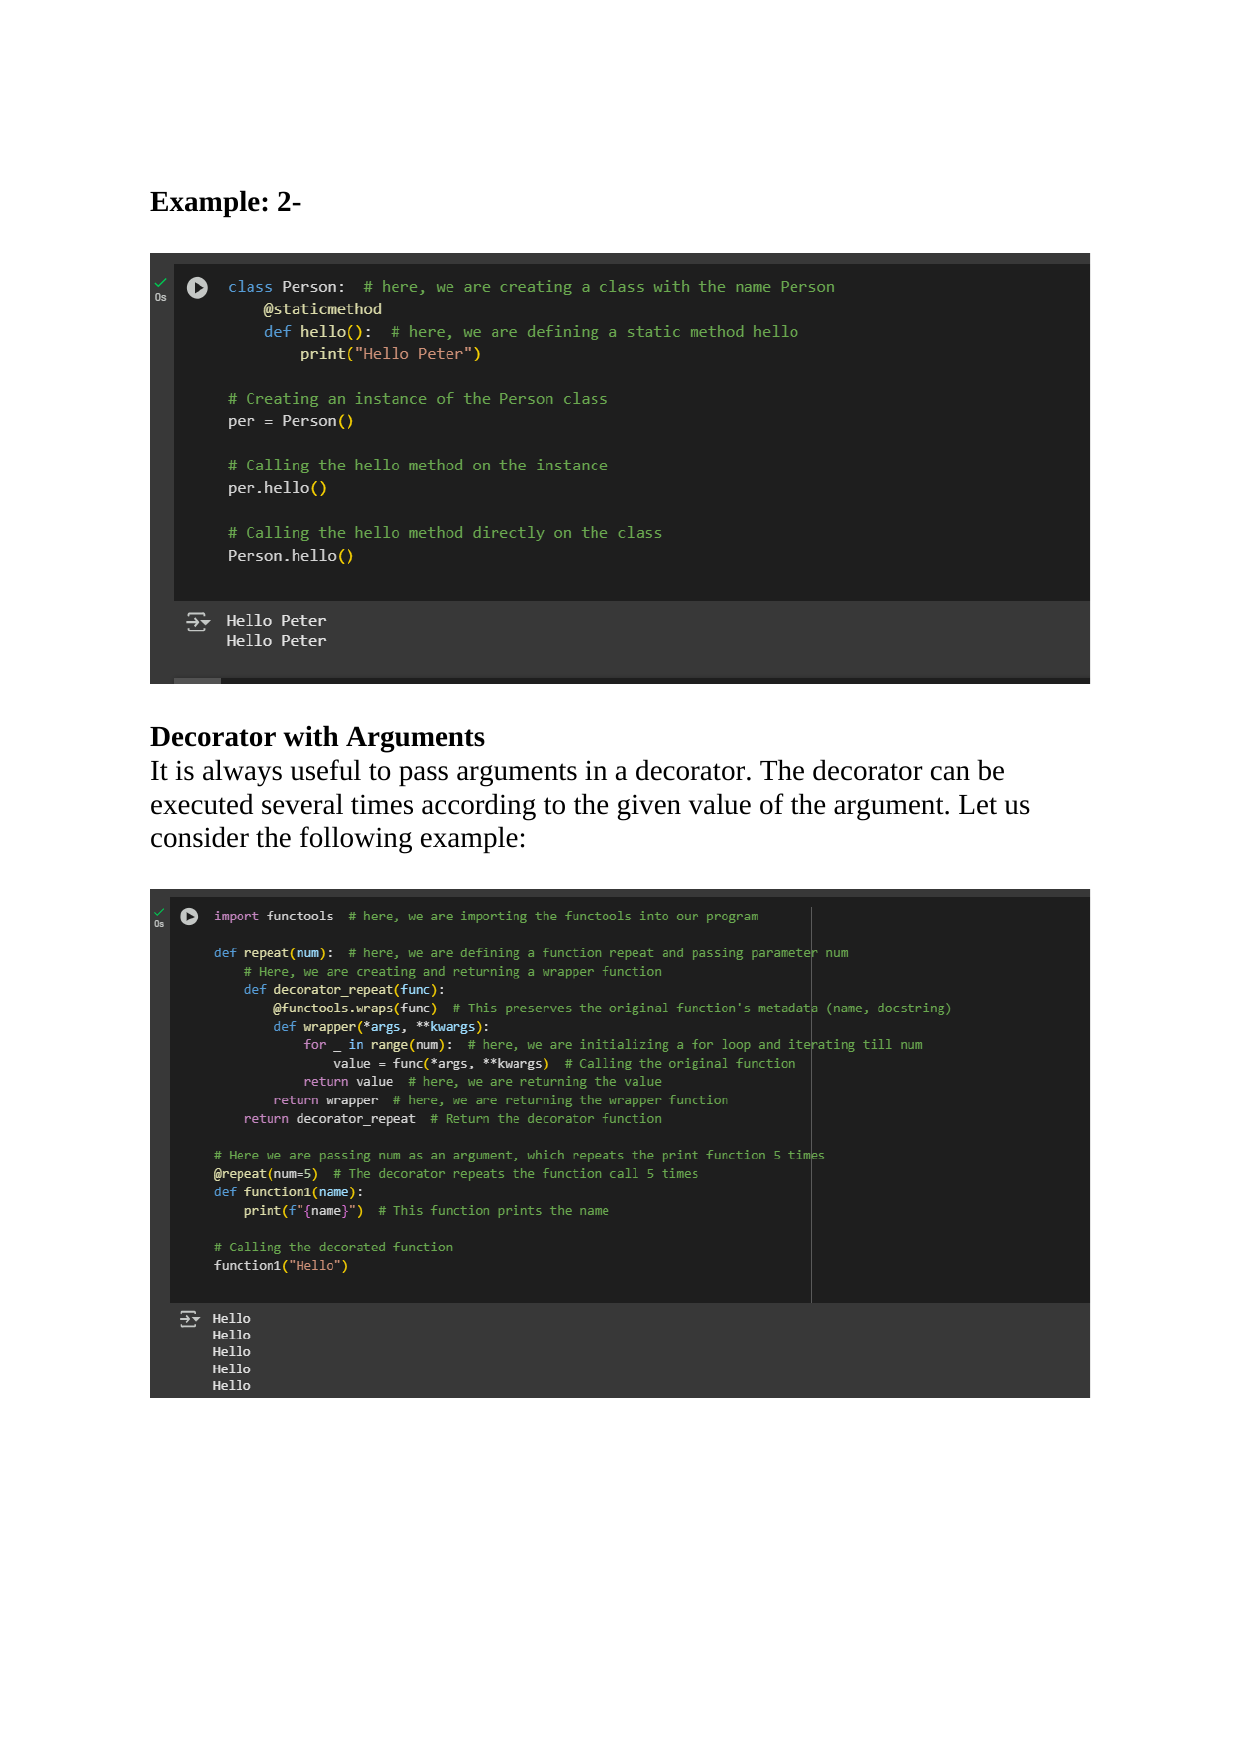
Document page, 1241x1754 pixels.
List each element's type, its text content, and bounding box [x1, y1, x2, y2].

picture [150, 889, 1091, 1398]
picture [150, 253, 1091, 684]
text Decorator with Arguments [150, 719, 1090, 752]
text It is always useful to pass arguments in a decorator. The decorator can be executed several times according to the given value of the argument. Let us consider the following example: [150, 753, 1090, 854]
text Example: 2- [150, 184, 1090, 218]
